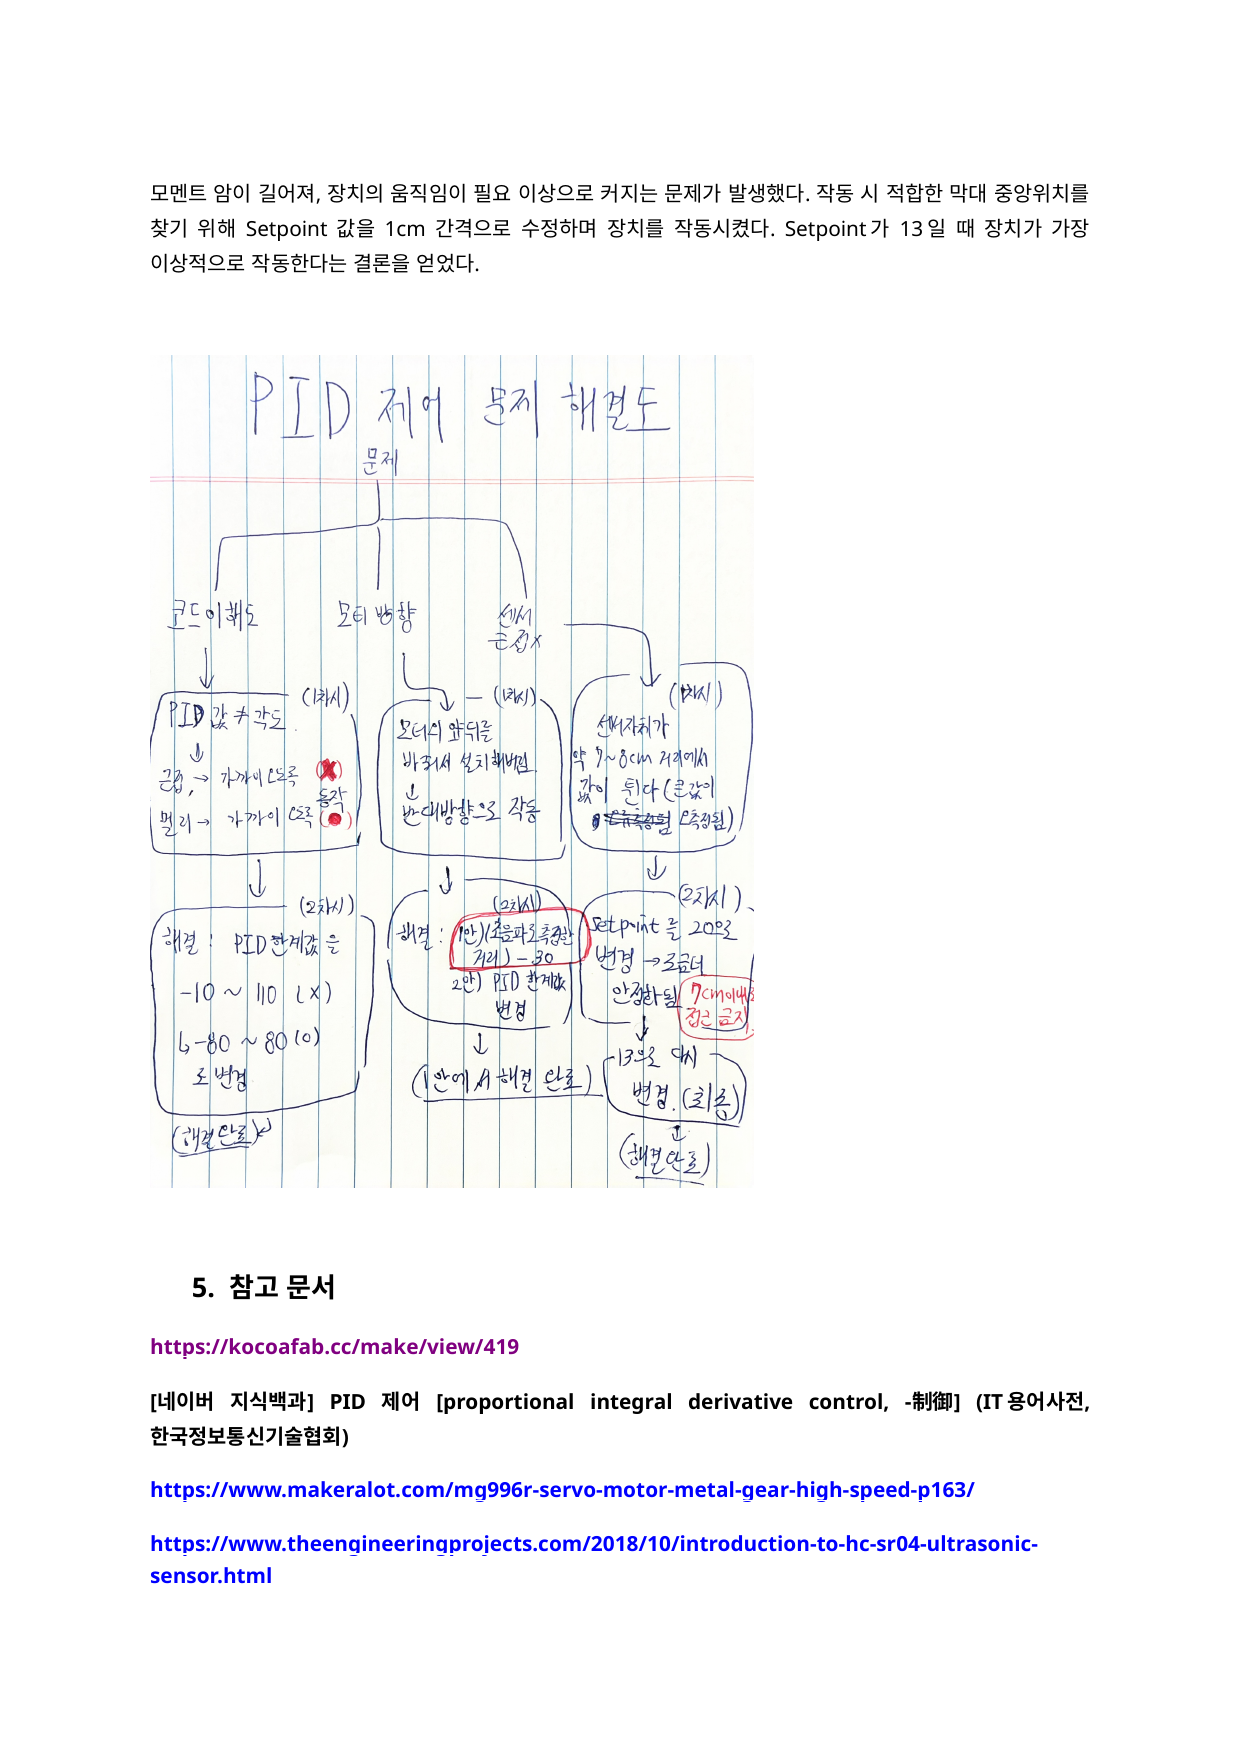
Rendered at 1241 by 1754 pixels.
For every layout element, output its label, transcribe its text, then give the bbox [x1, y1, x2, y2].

picture [150, 355, 754, 1188]
text https://www.makeralot.com/mg996r-servo-motor-metal-gear-high-speed-p163/ [150, 1476, 1090, 1504]
text https://www.theengineeringprojects.com/2018/10/introduction-to-hc-sr04-ultrasonic-sensor.html [150, 1529, 1090, 1590]
text [네이버 지식백과] PID 제어 [proportional integral derivative control, -制御] (IT용어사전, 한국정보통신기술협회) [150, 1385, 1090, 1450]
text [150, 177, 1090, 277]
text https://kocoafab.cc/make/view/419 [150, 1332, 1090, 1360]
list 참고 문서 [192, 1266, 1090, 1305]
